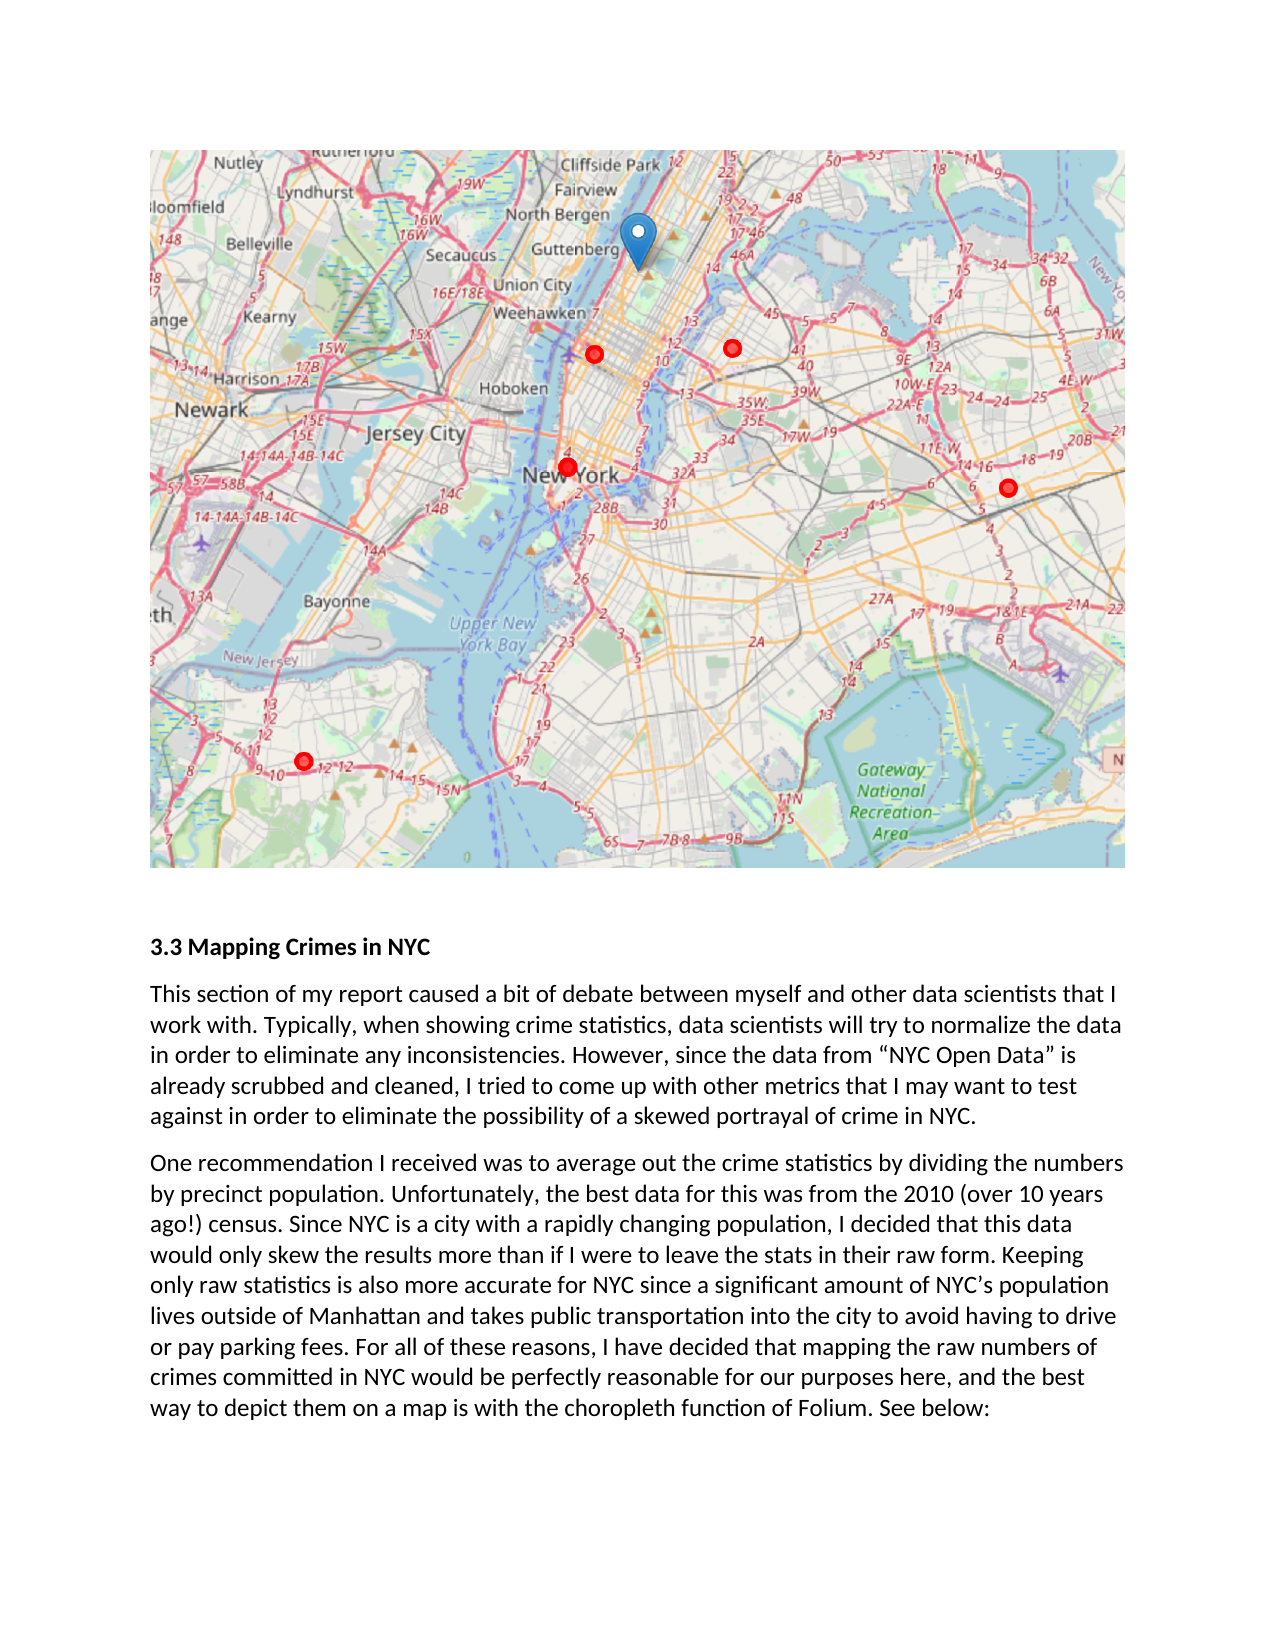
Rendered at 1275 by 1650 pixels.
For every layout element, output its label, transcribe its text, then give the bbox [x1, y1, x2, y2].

list Mapping Crimes in NYC [150, 931, 1125, 962]
text One recommendation I received was to average out the crime statistics by dividing the numbers by precinct population. Unfortunately, the best data for this was from the 2010 (over 10 years ago!) census. Since NYC is a city with a rapidly changing population, I decided that this data would only skew the results more than if I were to leave the stats in their raw form. Keeping only raw statistics is also more accurate for NYC since a significant amount of NYC’s population lives outside of Manhattan and takes public transportation into the city to avoid having to drive or pay parking fees. For all of these reasons, I have decided that mapping the raw numbers of crimes committed in NYC would be perfectly reasonable for our purposes here, and the best way to depict them on a map is with the choropleth function of Folium. See below: [150, 1147, 1125, 1422]
text This section of my report caused a bit of debate between myself and other data scientists that I work with. Typically, when showing crime statistics, data scientists will try to normalize the data in order to eliminate any inconsistencies. However, since the data from “NYC Open Data” is already scrubbed and cleaned, I tried to come up with other metrics that I may want to test against in order to eliminate the possibility of a skewed portrayal of crime in NYC. [150, 978, 1125, 1131]
picture [150, 150, 1125, 868]
